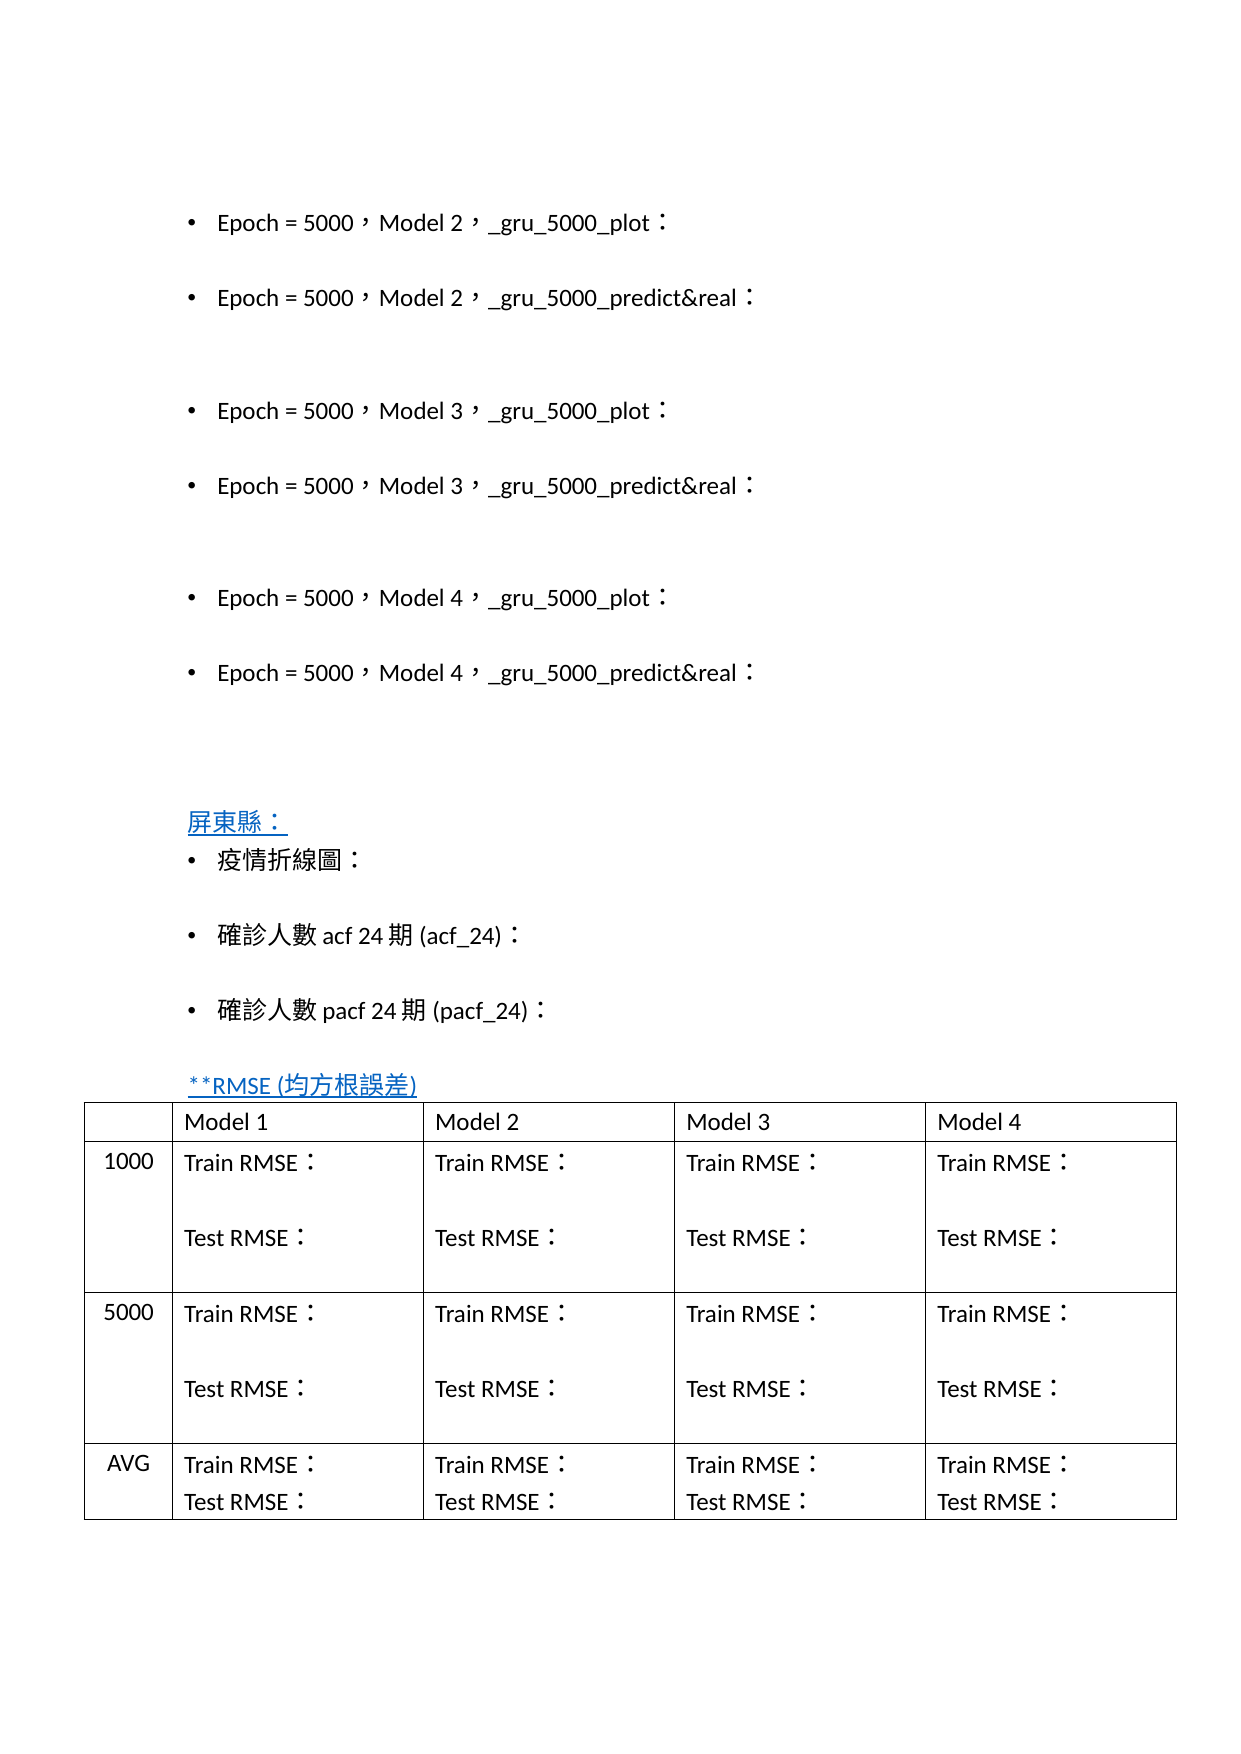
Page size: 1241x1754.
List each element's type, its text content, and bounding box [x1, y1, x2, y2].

list Epoch = 5000，Model 4，_gru_5000_plot： [187, 577, 1053, 614]
list 確診人數pacf 24期 (pacf_24)： [187, 989, 1053, 1027]
text 屏東縣： [187, 802, 1053, 839]
table_cell Train RMSE： Test RMSE： [675, 1142, 925, 1292]
list Epoch = 5000，Model 3，_gru_5000_plot： [187, 389, 1053, 427]
table_cell Train RMSE： Test RMSE： [424, 1293, 674, 1443]
list 疫情折線圖： [187, 839, 1053, 877]
table_header Model 1 [173, 1103, 423, 1141]
table_cell Train RMSE： Test RMSE： [173, 1142, 423, 1292]
table_cell Train RMSE： Test RMSE： [926, 1444, 1176, 1519]
table_header Model 4 [926, 1103, 1176, 1141]
list 確診人數acf 24期 (acf_24)： [187, 914, 1053, 952]
table_cell Train RMSE： Test RMSE： [926, 1142, 1176, 1292]
table_cell 5000 [85, 1293, 172, 1443]
table_header Model 3 [675, 1103, 925, 1141]
table_cell AVG [85, 1444, 172, 1519]
table_cell Train RMSE： Test RMSE： [424, 1142, 674, 1292]
list Epoch = 5000，Model 3，_gru_5000_predict&real： [187, 464, 1053, 502]
list Epoch = 5000，Model 2，_gru_5000_plot： [187, 202, 1053, 239]
table_cell Train RMSE： Test RMSE： [675, 1293, 925, 1443]
table_cell 1000 [85, 1142, 172, 1292]
table_header [85, 1103, 172, 1141]
list Epoch = 5000，Model 4，_gru_5000_predict&real： [187, 652, 1053, 689]
table_cell Train RMSE： Test RMSE： [675, 1444, 925, 1519]
table_cell Train RMSE： Test RMSE： [926, 1293, 1176, 1443]
table_header Model 2 [424, 1103, 674, 1141]
table_cell Train RMSE： Test RMSE： [173, 1444, 423, 1519]
text **RMSE (均方根誤差) [187, 1064, 1053, 1102]
table_cell Train RMSE： Test RMSE： [173, 1293, 423, 1443]
list Epoch = 5000，Model 2，_gru_5000_predict&real： [187, 277, 1053, 314]
table_cell Train RMSE： Test RMSE： [424, 1444, 674, 1519]
